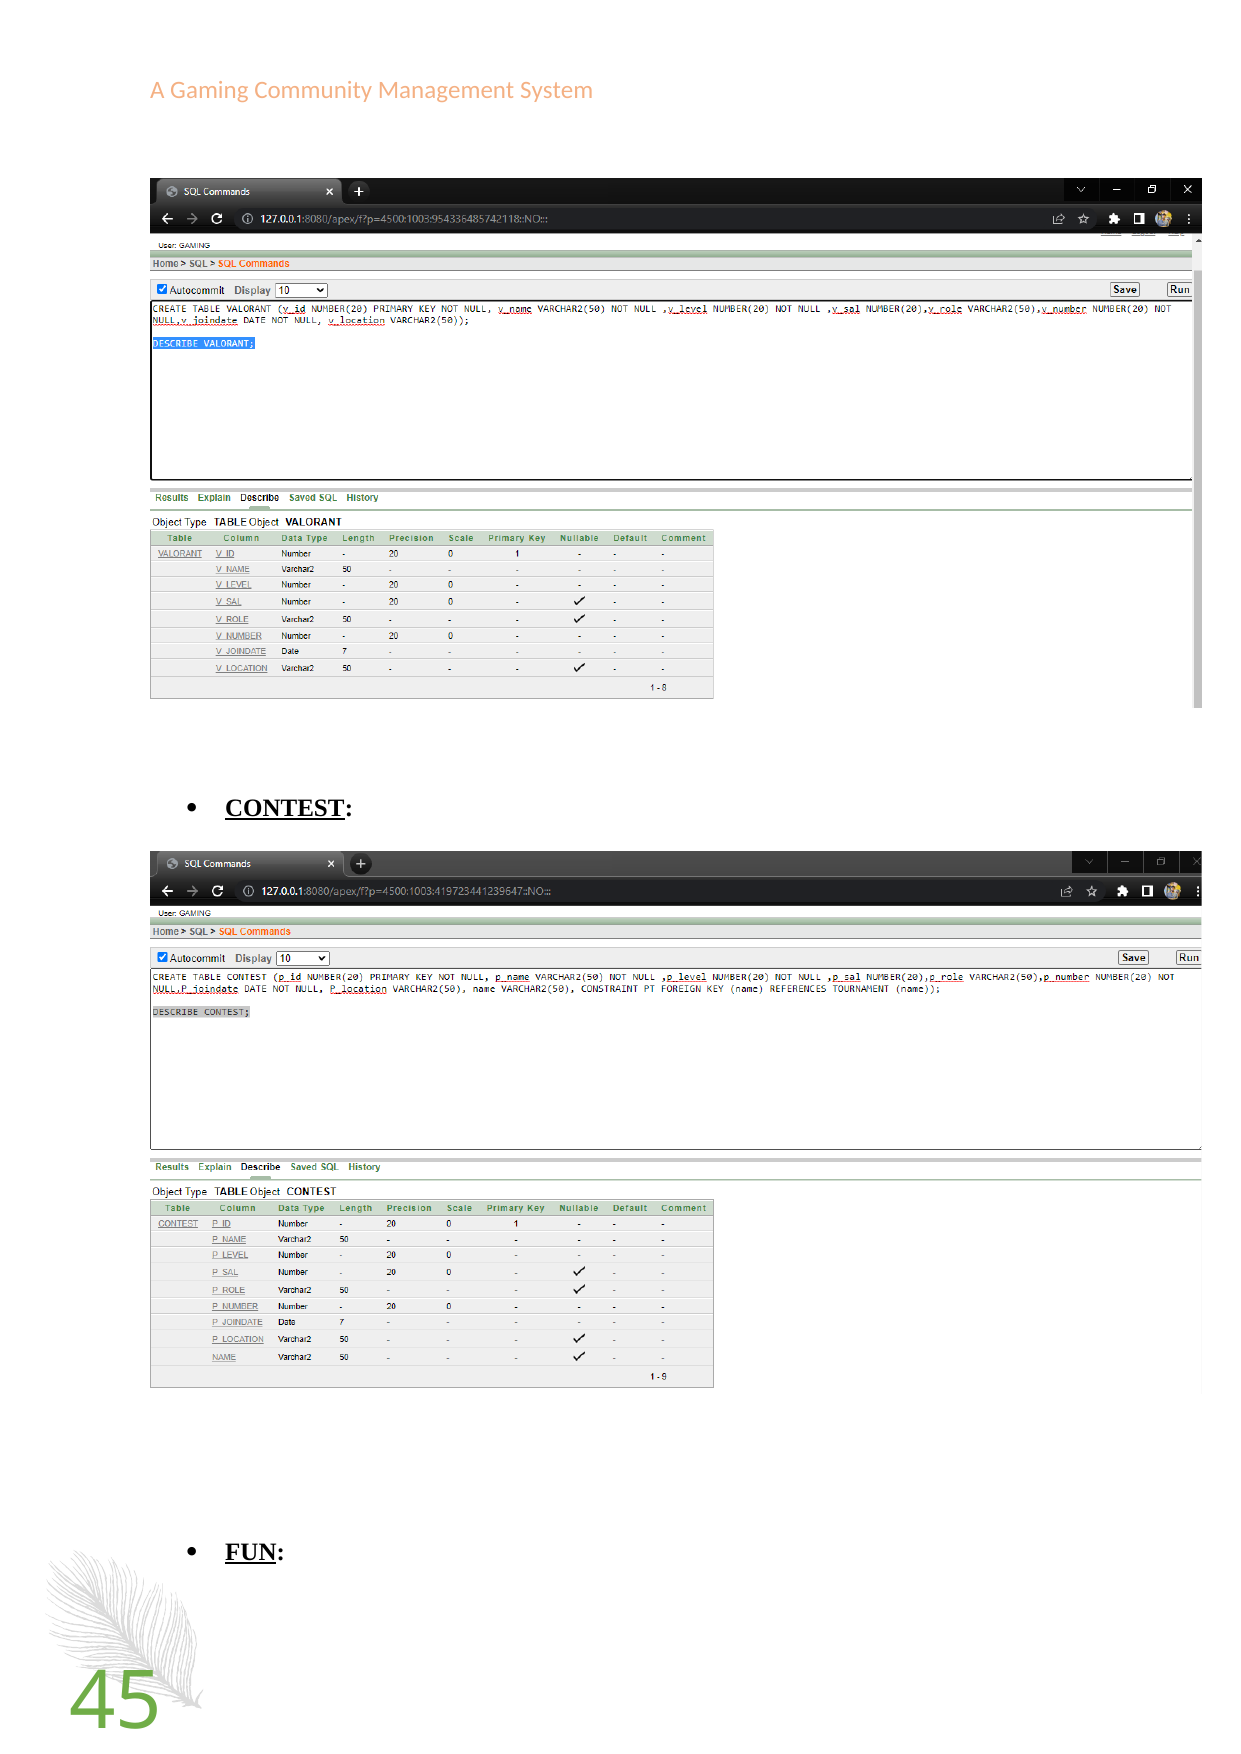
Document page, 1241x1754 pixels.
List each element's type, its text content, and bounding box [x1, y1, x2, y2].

picture [150, 178, 1202, 708]
list CONTEST: [187, 793, 1090, 822]
list FUN: [187, 1537, 1090, 1566]
picture [150, 851, 1202, 1394]
